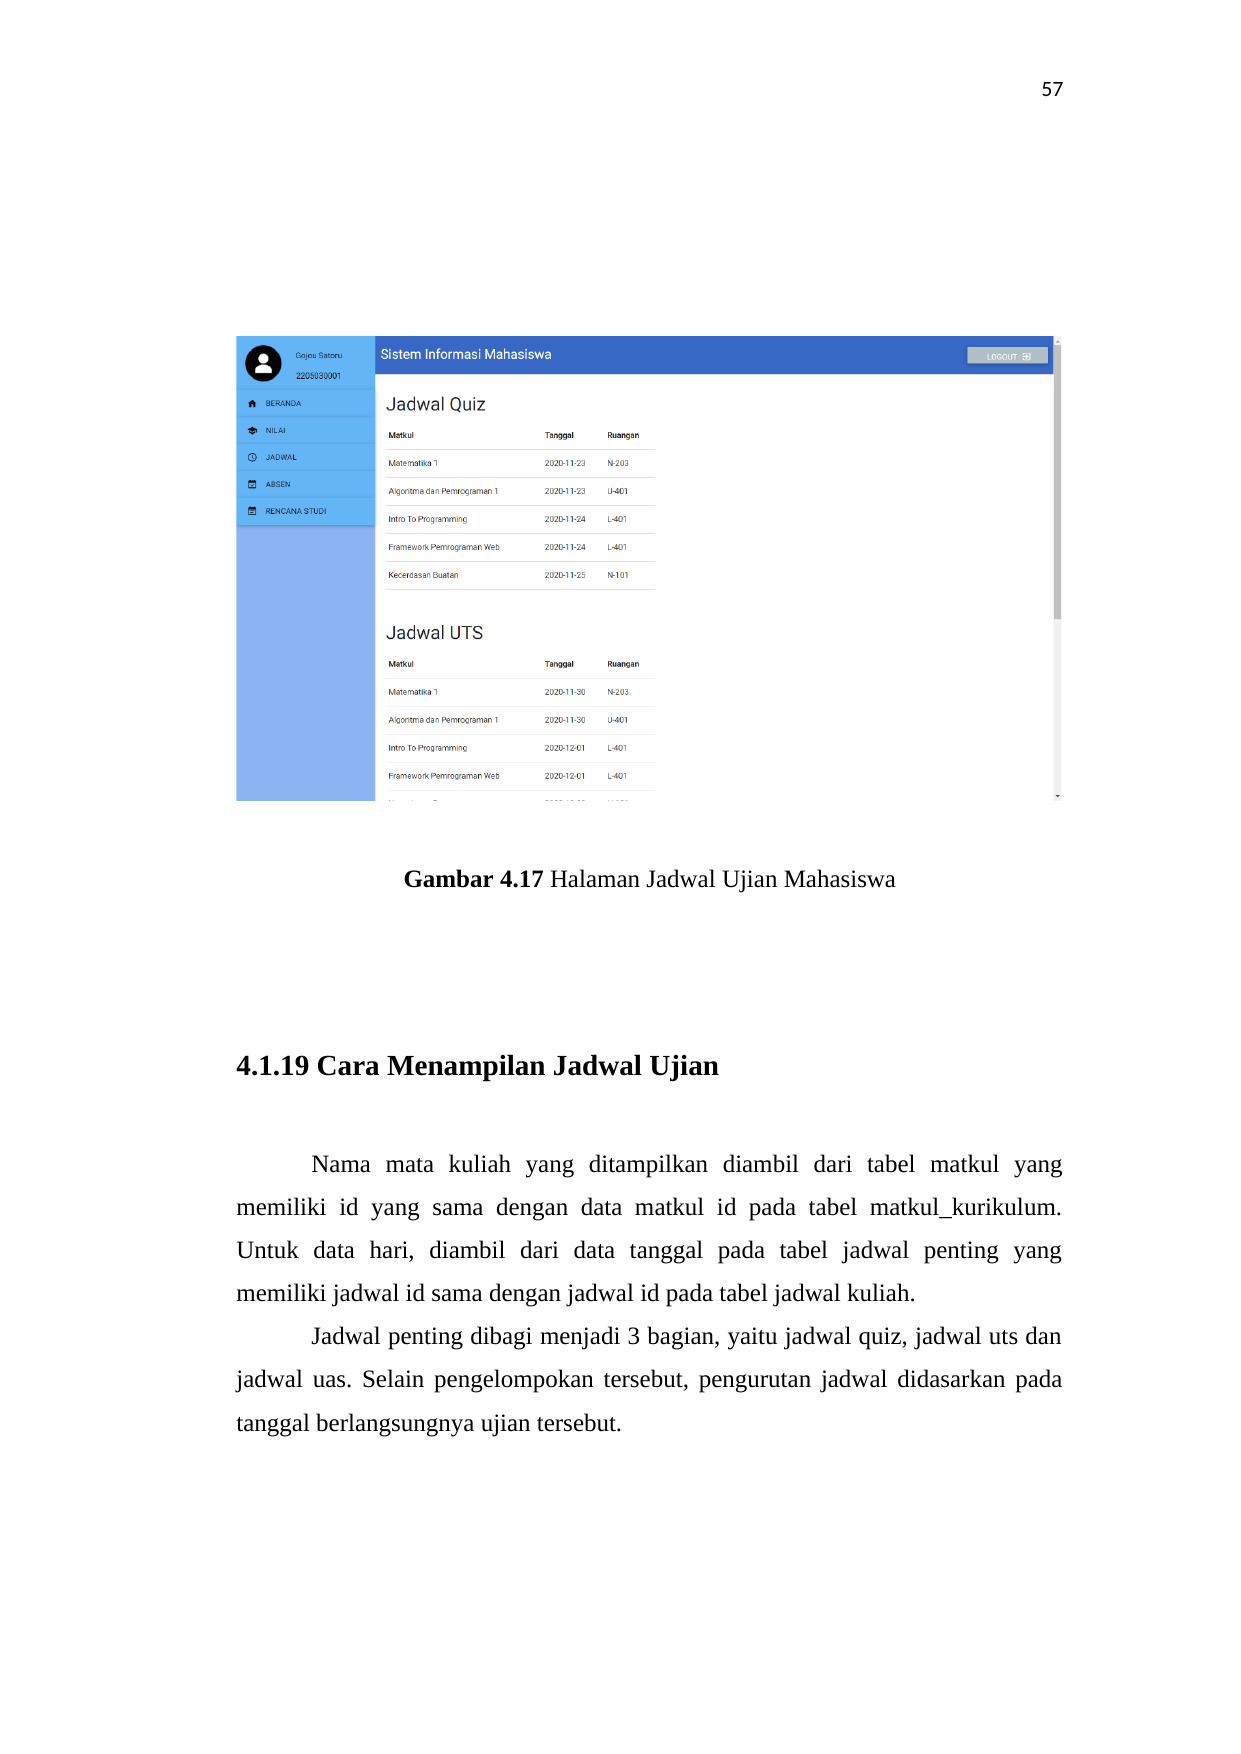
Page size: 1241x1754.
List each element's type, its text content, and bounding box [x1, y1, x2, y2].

text Gambar 4.17 Halaman Jadwal Ujian Mahasiswa [236, 864, 1063, 893]
text 4.1.19 Cara Menampilan Jadwal Ujian [236, 1048, 1063, 1082]
picture [236, 336, 1062, 801]
text Jadwal penting dibagi menjadi 3 bagian, yaitu jadwal quiz, jadwal uts dan jadwal uas. Selain pengelompokan tersebut, pengurutan jadwal didasarkan pada tanggal berlangsungnya ujian tersebut. [236, 1321, 1063, 1436]
text Nama mata kuliah yang ditampilkan diambil dari tabel matkul yang memiliki id yang sama dengan data matkul id pada tabel matkul_kurikulum. Untuk data hari, diambil dari data tanggal pada tabel jadwal penting yang memiliki jadwal id sama dengan jadwal id pada tabel jadwal kuliah. [236, 1149, 1063, 1307]
